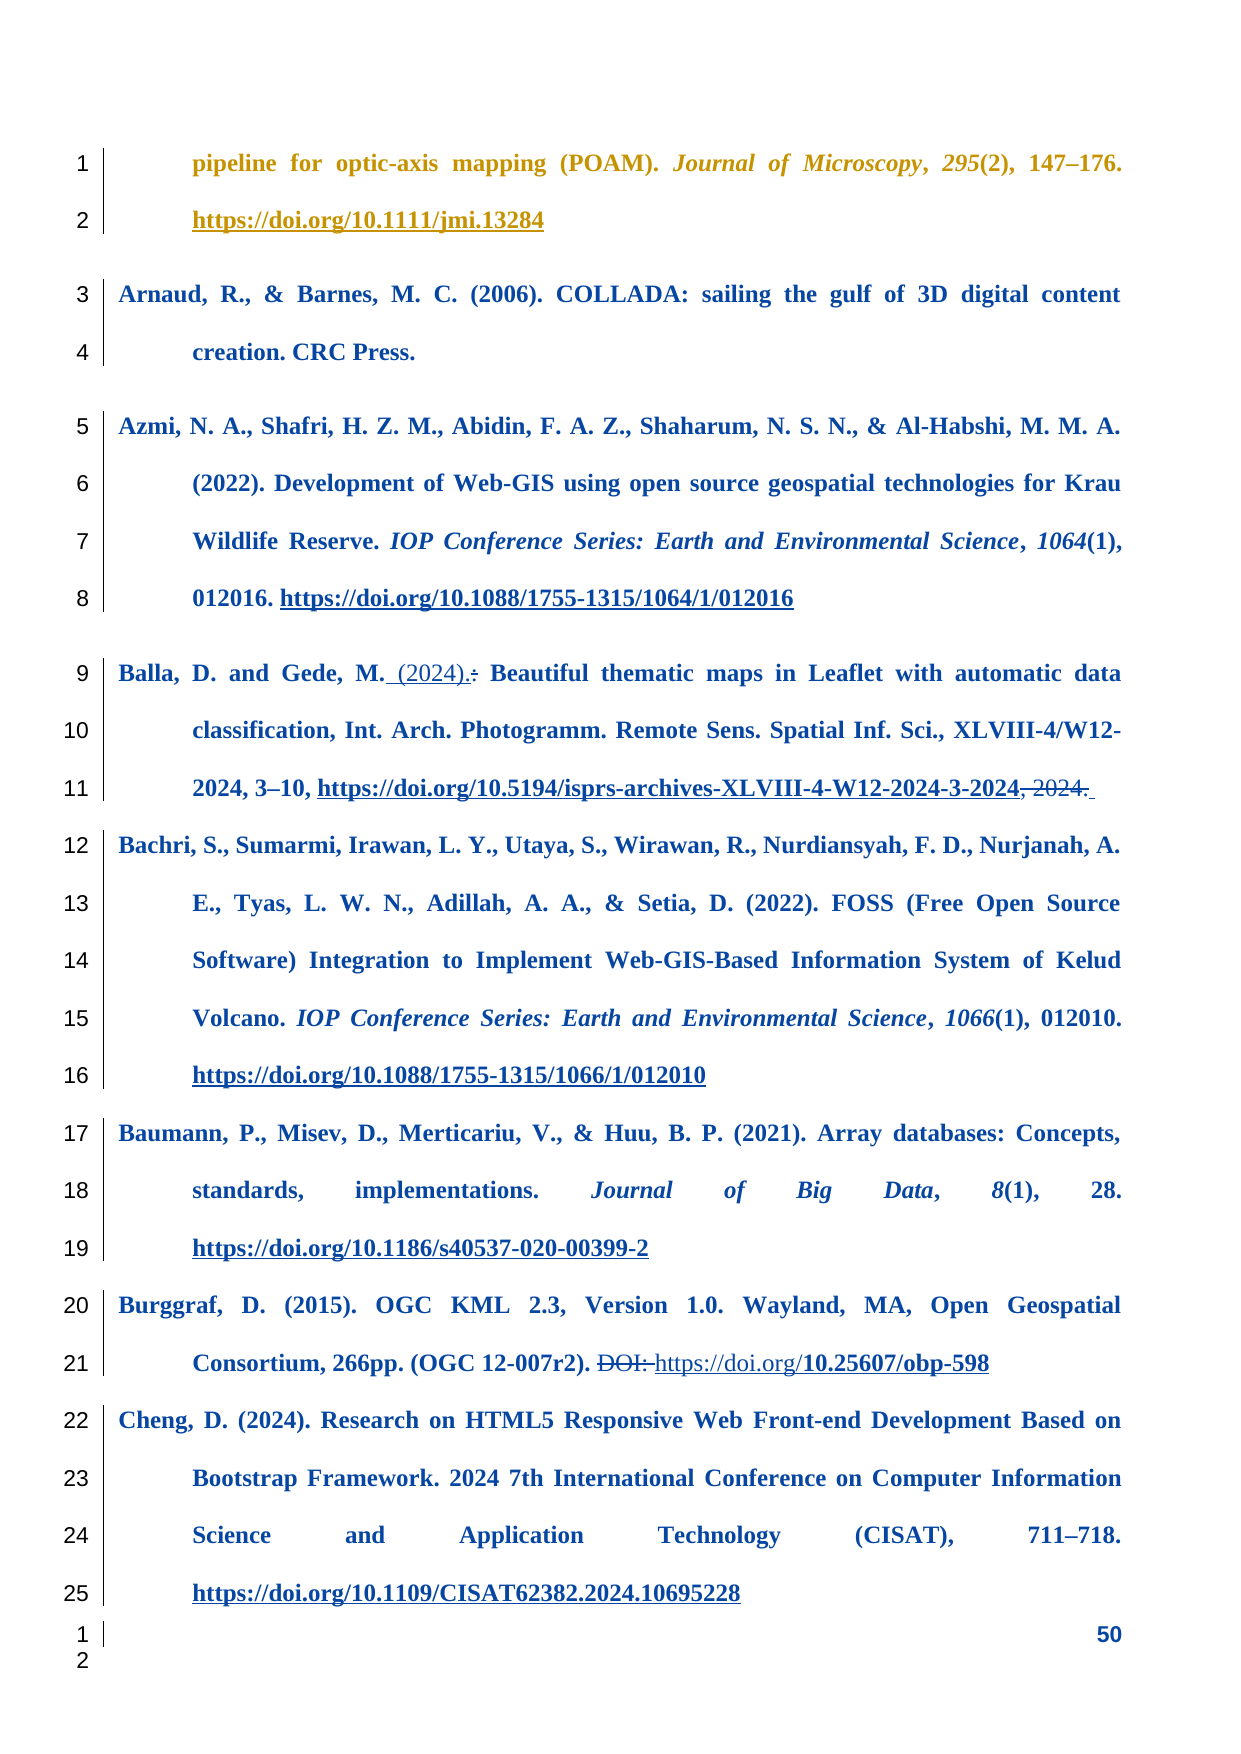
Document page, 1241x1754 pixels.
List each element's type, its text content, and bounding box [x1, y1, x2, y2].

text Baumann, P., Misev, D., Merticariu, V., & Huu, B. P. (2021). Array databases: Concepts, standards, implementations. Journal of Big Data, 8(1), 28. https://doi.org/10.1186/s40537-020-00399-2 [118, 1118, 1122, 1261]
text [118, 148, 1122, 234]
text Balla, D. and Gede, M. Beautiful thematic maps in Leaflet with automatic data classification, Int. Arch. Photogramm. Remote Sens. Spatial Inf. Sci., XLVIII-4/W12-2024, 3–10, https://doi.org/10.5194/isprs-archives-XLVIII-4-W12-2024-3-2024 [118, 658, 1122, 801]
text Azmi, N. A., Shafri, H. Z. M., Abidin, F. A. Z., Shaharum, N. S. N., & Al-Habshi, M. M. A. (2022). Development of Web-GIS using open source geospatial technologies for Krau Wildlife Reserve. IOP Conference Series: Earth and Environmental Science, 1064(1), 012016. https://doi.org/10.1088/1755-1315/1064/1/012016 [118, 411, 1122, 612]
text Bachri, S., Sumarmi, Irawan, L. Y., Utaya, S., Wirawan, R., Nurdiansyah, F. D., Nurjanah, A. E., Tyas, L. W. N., Adillah, A. A., & Setia, D. (2022). FOSS (Free Open Source Software) Integration to Implement Web-GIS-Based Information System of Kelud Volcano. IOP Conference Series: Earth and Environmental Science, 1066(1), 012010. https://doi.org/10.1088/1755-1315/1066/1/012010 [118, 830, 1122, 1089]
text Cheng, D. (2024). Research on HTML5 Responsive Web Front-end Development Based on Bootstrap Framework. 2024 7th International Conference on Computer Information Science and Application Technology (CISAT), 711–718. https://doi.org/10.1109/CISAT62382.2024.10695228 [118, 1405, 1122, 1606]
text Burggraf, D. (2015). OGC KML 2.3, Version 1.0. Wayland, MA, Open Geospatial Consortium, 266pp. (OGC 12-007r2). 10.25607/obp-598 [118, 1290, 1122, 1376]
